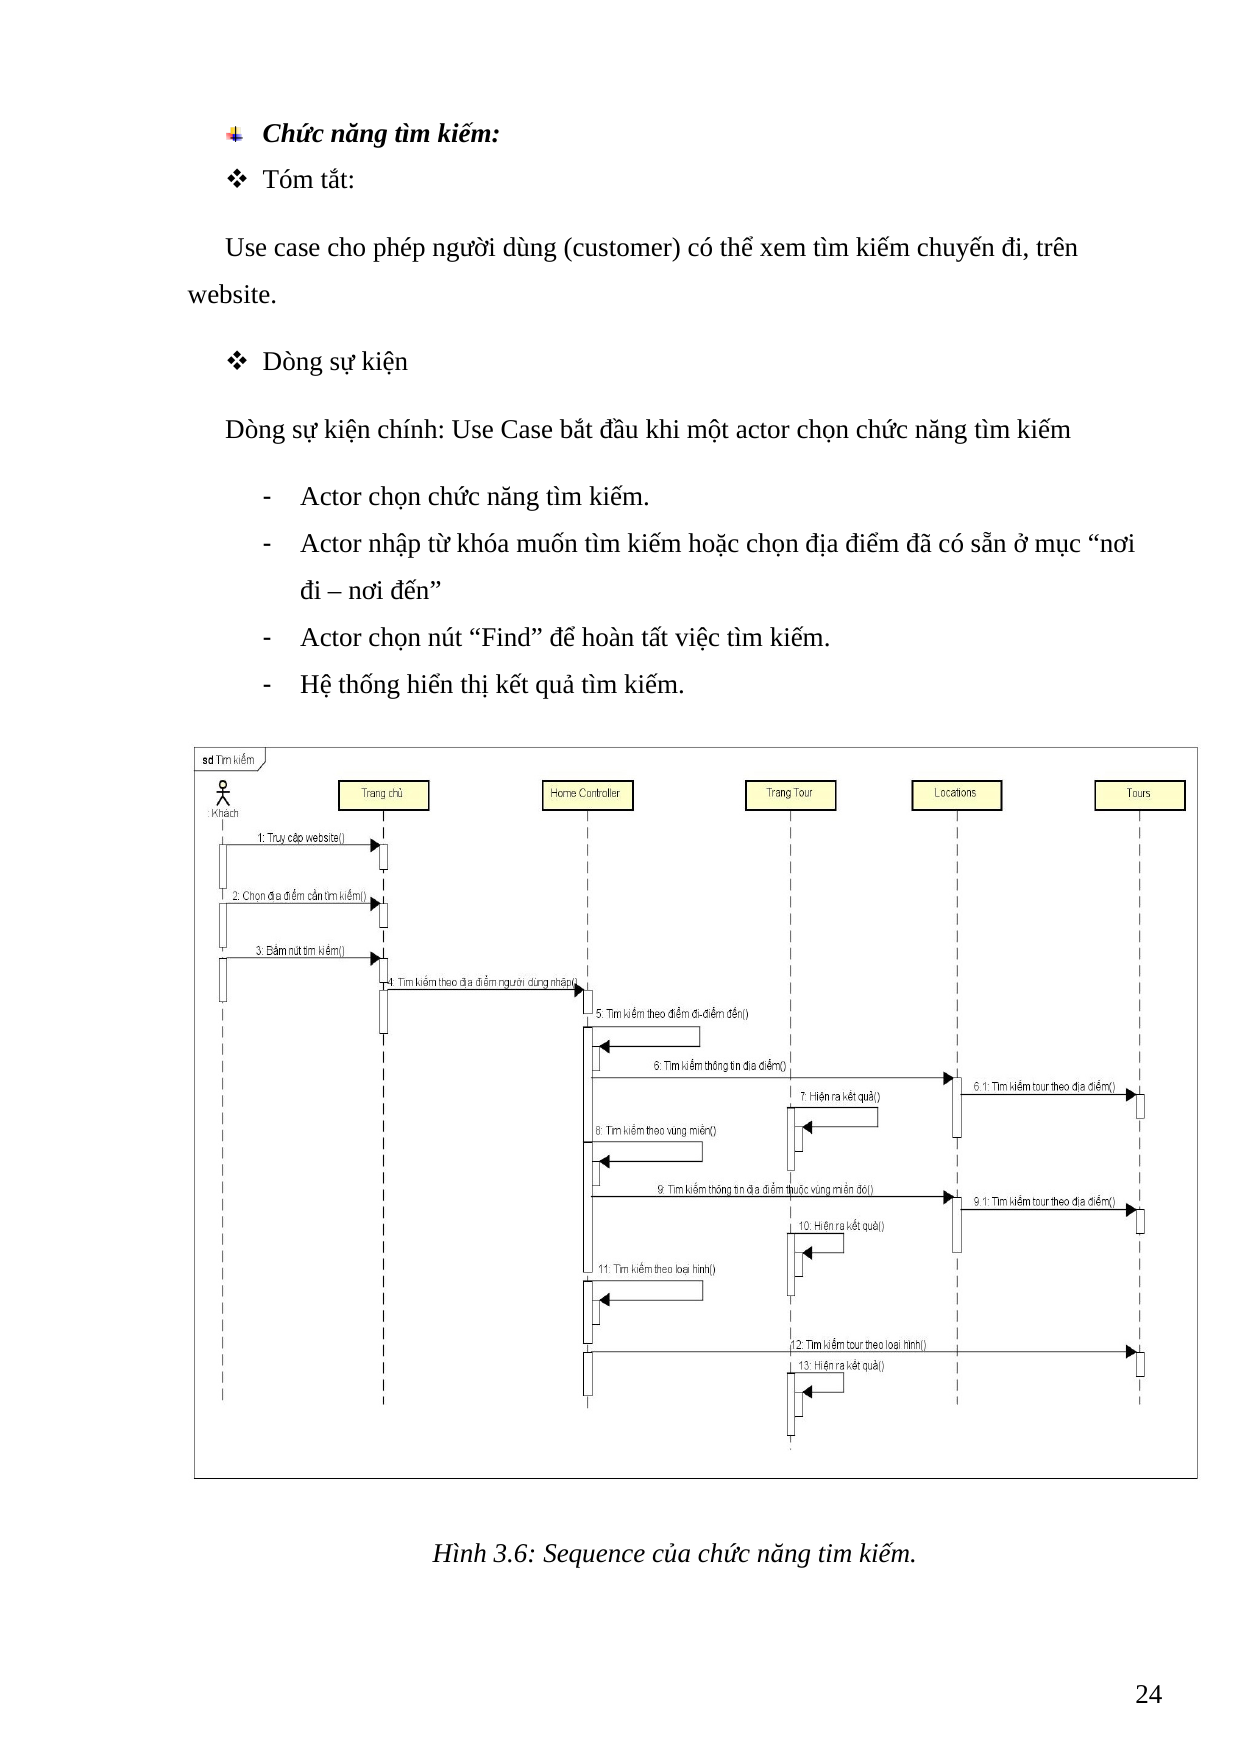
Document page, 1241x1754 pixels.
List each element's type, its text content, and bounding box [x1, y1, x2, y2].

text Dòng sự kiện chính: Use Case bắt đầu khi một actor chọn chức năng tìm kiếm [187, 413, 1162, 444]
text Chức năng tìm kiếm: [225, 117, 1162, 148]
list Hệ thống hiển thị kết quả tìm kiếm. [262, 668, 1162, 699]
picture [188, 740, 1202, 1485]
list Tóm tắt: [225, 163, 1162, 194]
list Dòng sự kiện [225, 345, 1162, 376]
list Actor chọn chức năng tìm kiếm. [262, 480, 1162, 512]
list Actor nhập từ khóa muốn tìm kiếm hoặc chọn địa điểm đã có sẵn ở mục “nơi đi – nơi đến” [262, 527, 1162, 605]
picture [226, 125, 243, 142]
text Use case cho phép người dùng (customer) có thể xem tìm kiếm chuyến đi, trên website. [187, 231, 1162, 309]
list Actor chọn nút “Find” để hoàn tất việc tìm kiếm. [262, 621, 1162, 652]
